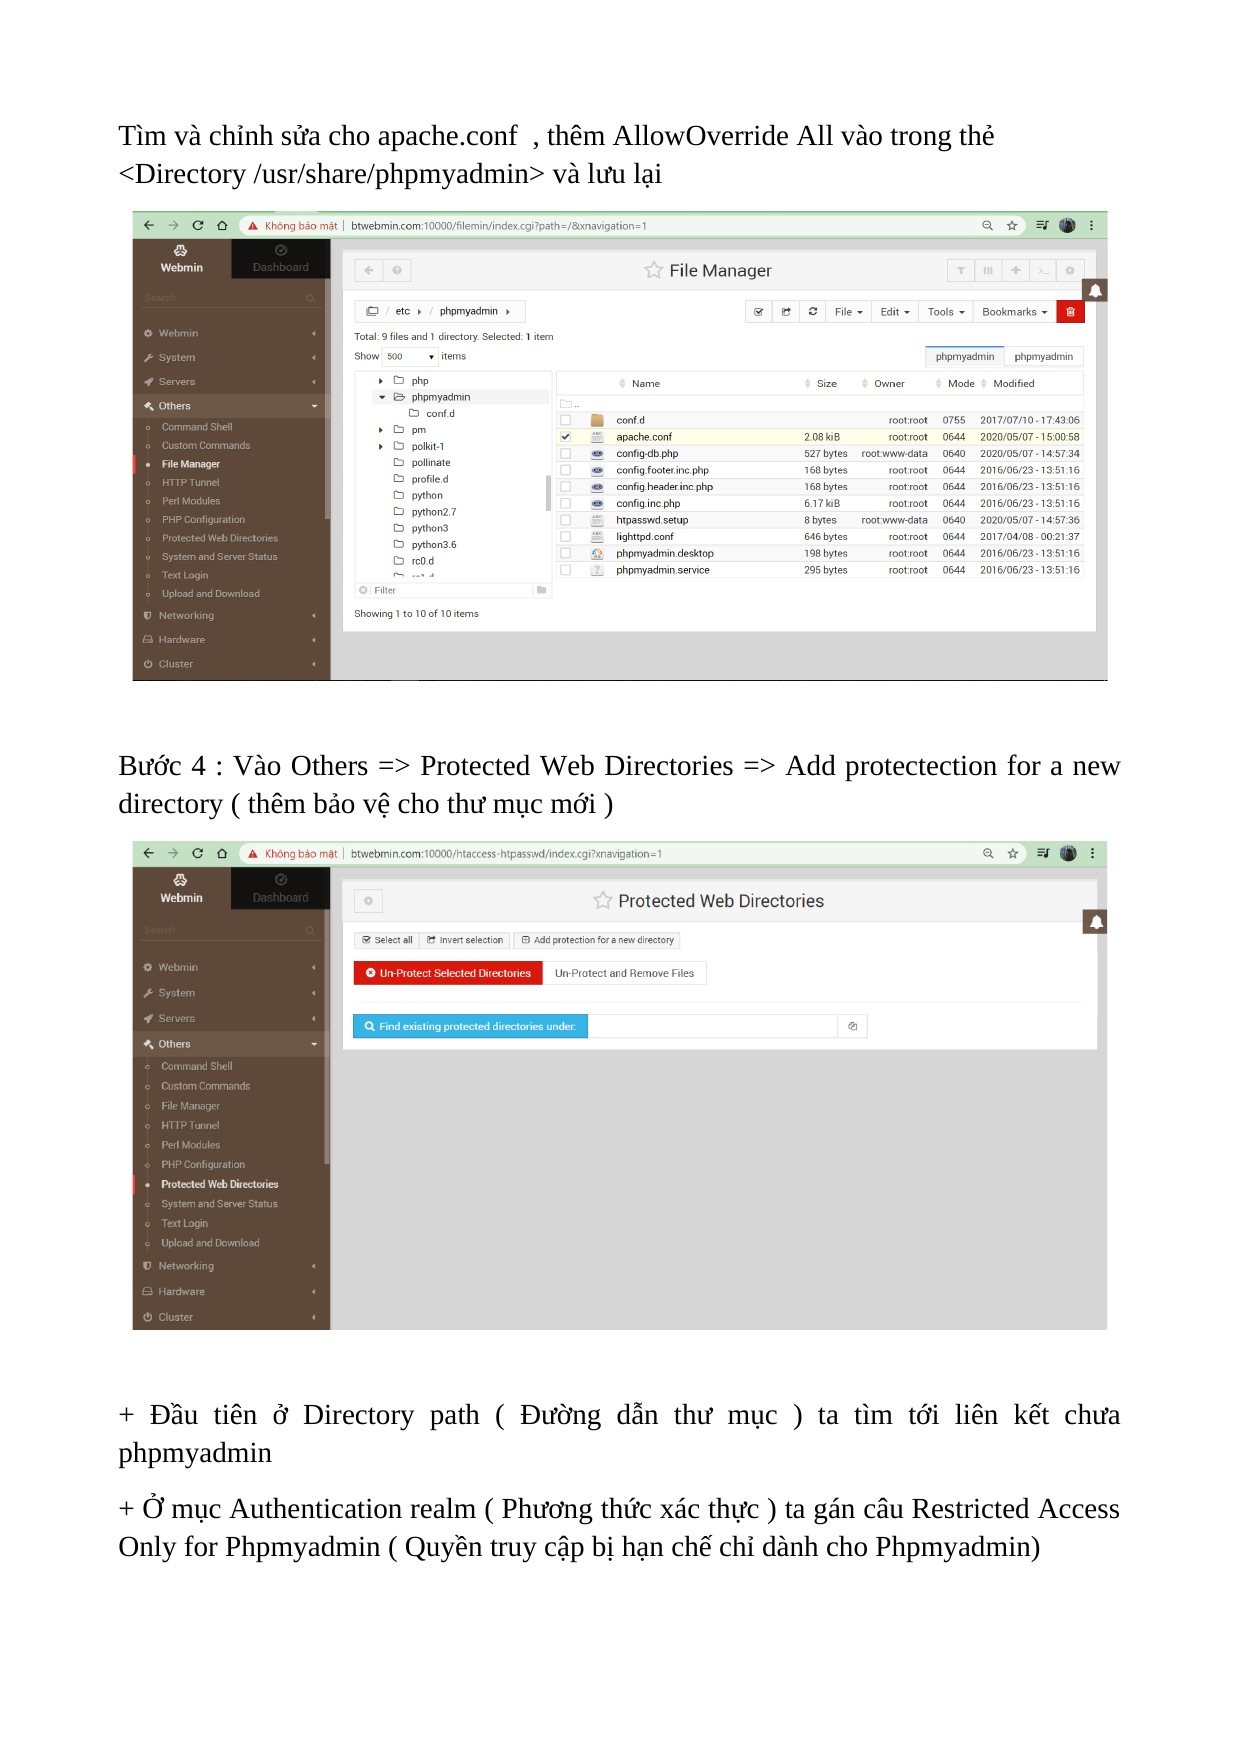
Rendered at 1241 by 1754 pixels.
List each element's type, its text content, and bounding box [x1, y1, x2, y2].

picture [132, 211, 1108, 681]
text + Đầu tiên ở Directory path ( Đường dẫn thư mục ) ta tìm tới liên kết chưa phpmyadmin [118, 1397, 1122, 1469]
picture [132, 841, 1108, 1330]
text + Ở mục Authentication realm ( Phương thức xác thực ) ta gán câu Restricted Access Only for Phpmyadmin ( Quyền truy cập bị hạn chế chỉ dành cho Phpmyadmin) [118, 1491, 1122, 1563]
text Bước 4 : Vào Others => Protected Web Directories => Add protectection for a new directory ( thêm bảo vệ cho thư mục mới ) [118, 748, 1122, 820]
text Tìm và chỉnh sửa cho apache.conf , thêm AllowOverride All vào trong thẻ <Directory /usr/share/phpmyadmin> và lưu lại [118, 118, 1122, 190]
